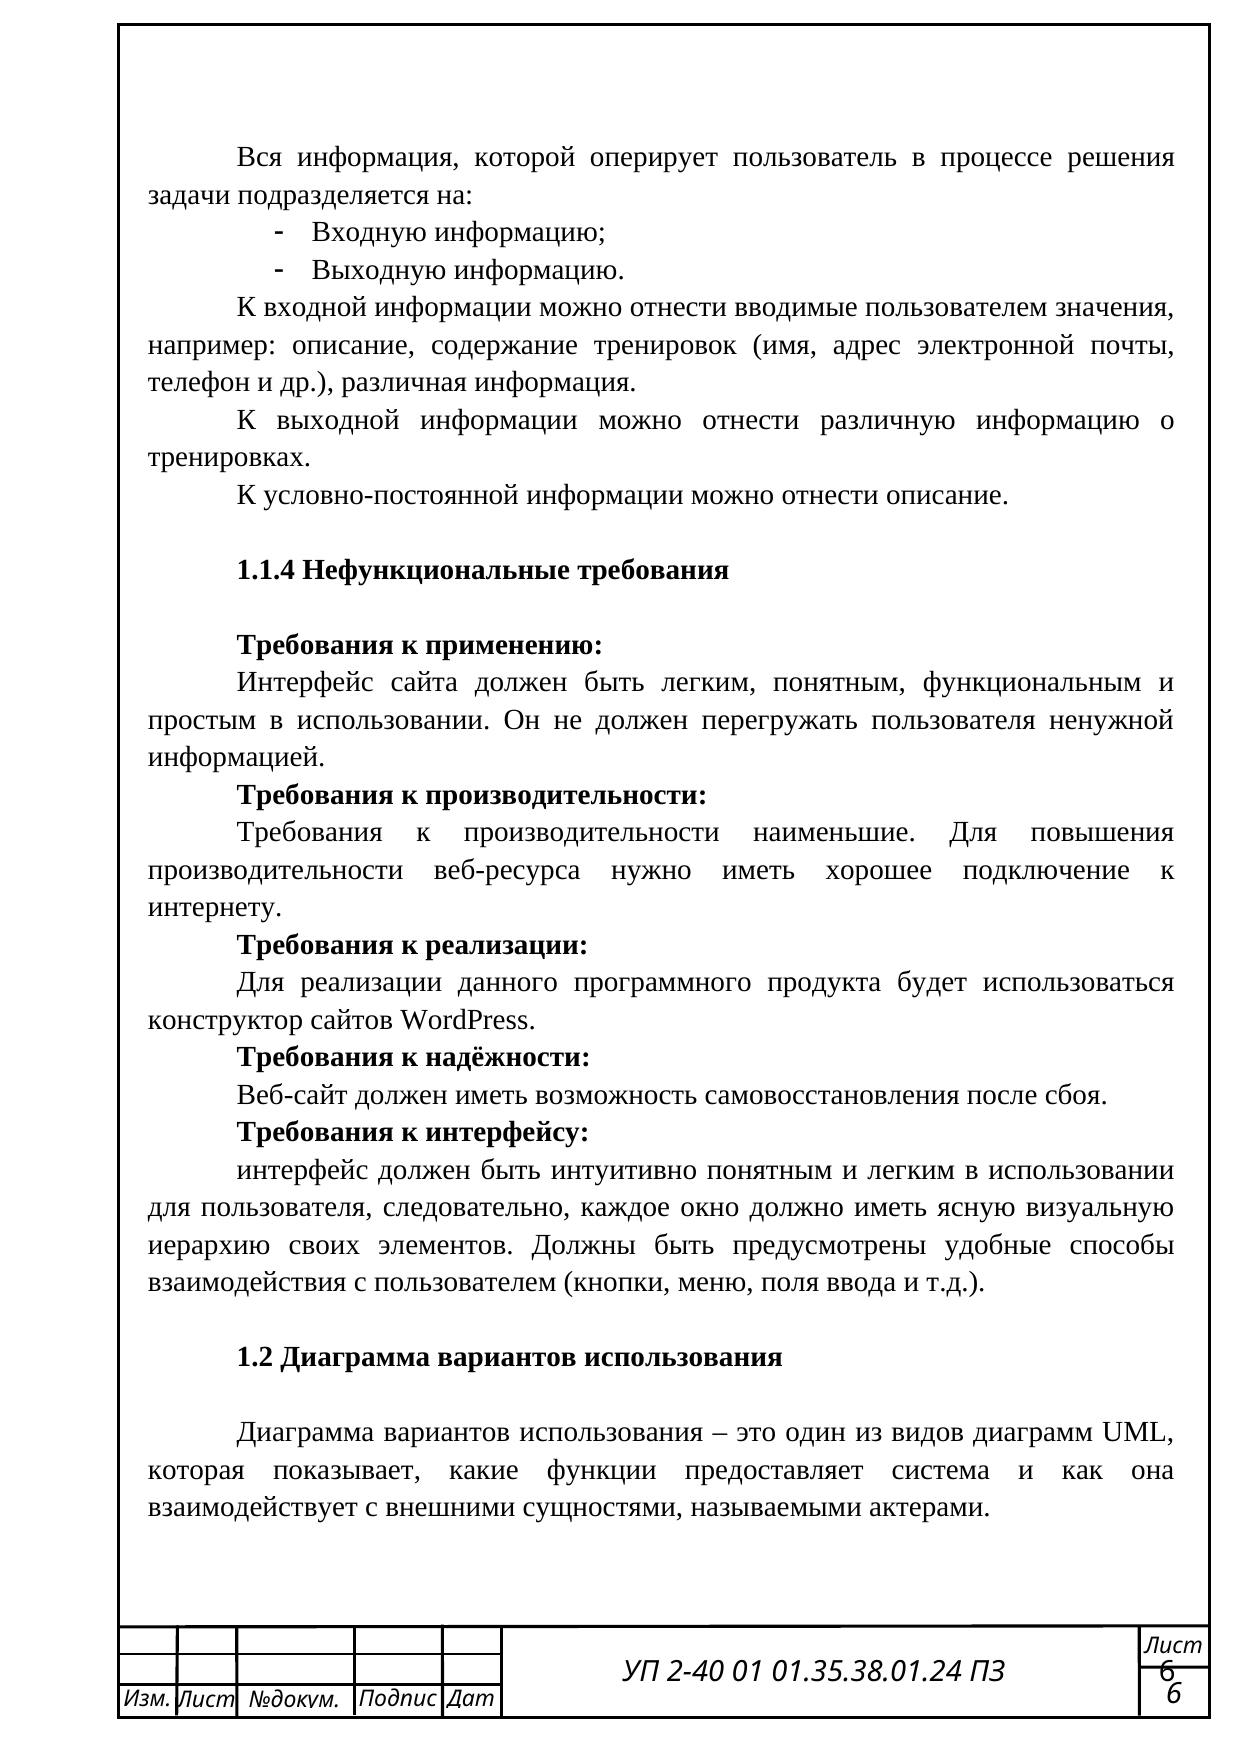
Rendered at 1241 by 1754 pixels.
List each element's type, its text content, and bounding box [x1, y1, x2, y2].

text К входной информации можно отнести вводимые пользователем значения, например: описание, содержание тренировок (имя, адрес электронной почты, телефон и др.), различная информация. [148, 287, 1175, 399]
text Требования к интерфейсу: [148, 1112, 1175, 1149]
text К выходной информации можно отнести различную информацию о тренировках. [148, 399, 1175, 474]
text 1.1.4 Нефункциональные требования [148, 549, 1175, 587]
text Требования к применению: [148, 624, 1175, 662]
list Входную информацию; [274, 212, 1175, 249]
text Веб-сайт должен иметь возможность самовосстановления после сбоя. [148, 1074, 1175, 1112]
text Для реализации данного программного продукта будет использоваться конструктор сайтов WordPress. [148, 962, 1175, 1037]
text Требования к производительности наименьшие. Для повышения производительности веб-ресурса нужно иметь хорошее подключение к интернету. [148, 812, 1175, 924]
text К условно-постоянной информации можно отнести описание. [148, 474, 1175, 512]
text Требования к надёжности: [148, 1037, 1175, 1074]
text 1.2 Диаграмма вариантов использования [148, 1337, 1175, 1374]
list Выходную информацию. [274, 249, 1175, 287]
text Диаграмма вариантов использования – это один из видов диаграмм UML, которая показывает, какие функции предоставляет система и как она взаимодействует с внешними сущностями, называемыми актерами. [148, 1412, 1175, 1524]
text интерфейс должен быть интуитивно понятным и легким в использовании для пользователя, следовательно, каждое окно должно иметь ясную визуальную иерархию своих элементов. Должны быть предусмотрены удобные способы взаимодействия с пользователем (кнопки, меню, поля ввода и т.д.). [148, 1149, 1175, 1299]
text Требования к производительности: [148, 774, 1175, 812]
text Интерфейс сайта должен быть легким, понятным, функциональным и простым в использовании. Он не должен перегружать пользователя ненужной информацией. [148, 662, 1175, 774]
text Вся информация, которой оперирует пользователь в процессе решения задачи подразделяется на: [148, 137, 1175, 212]
text Требования к реализации: [148, 924, 1175, 962]
